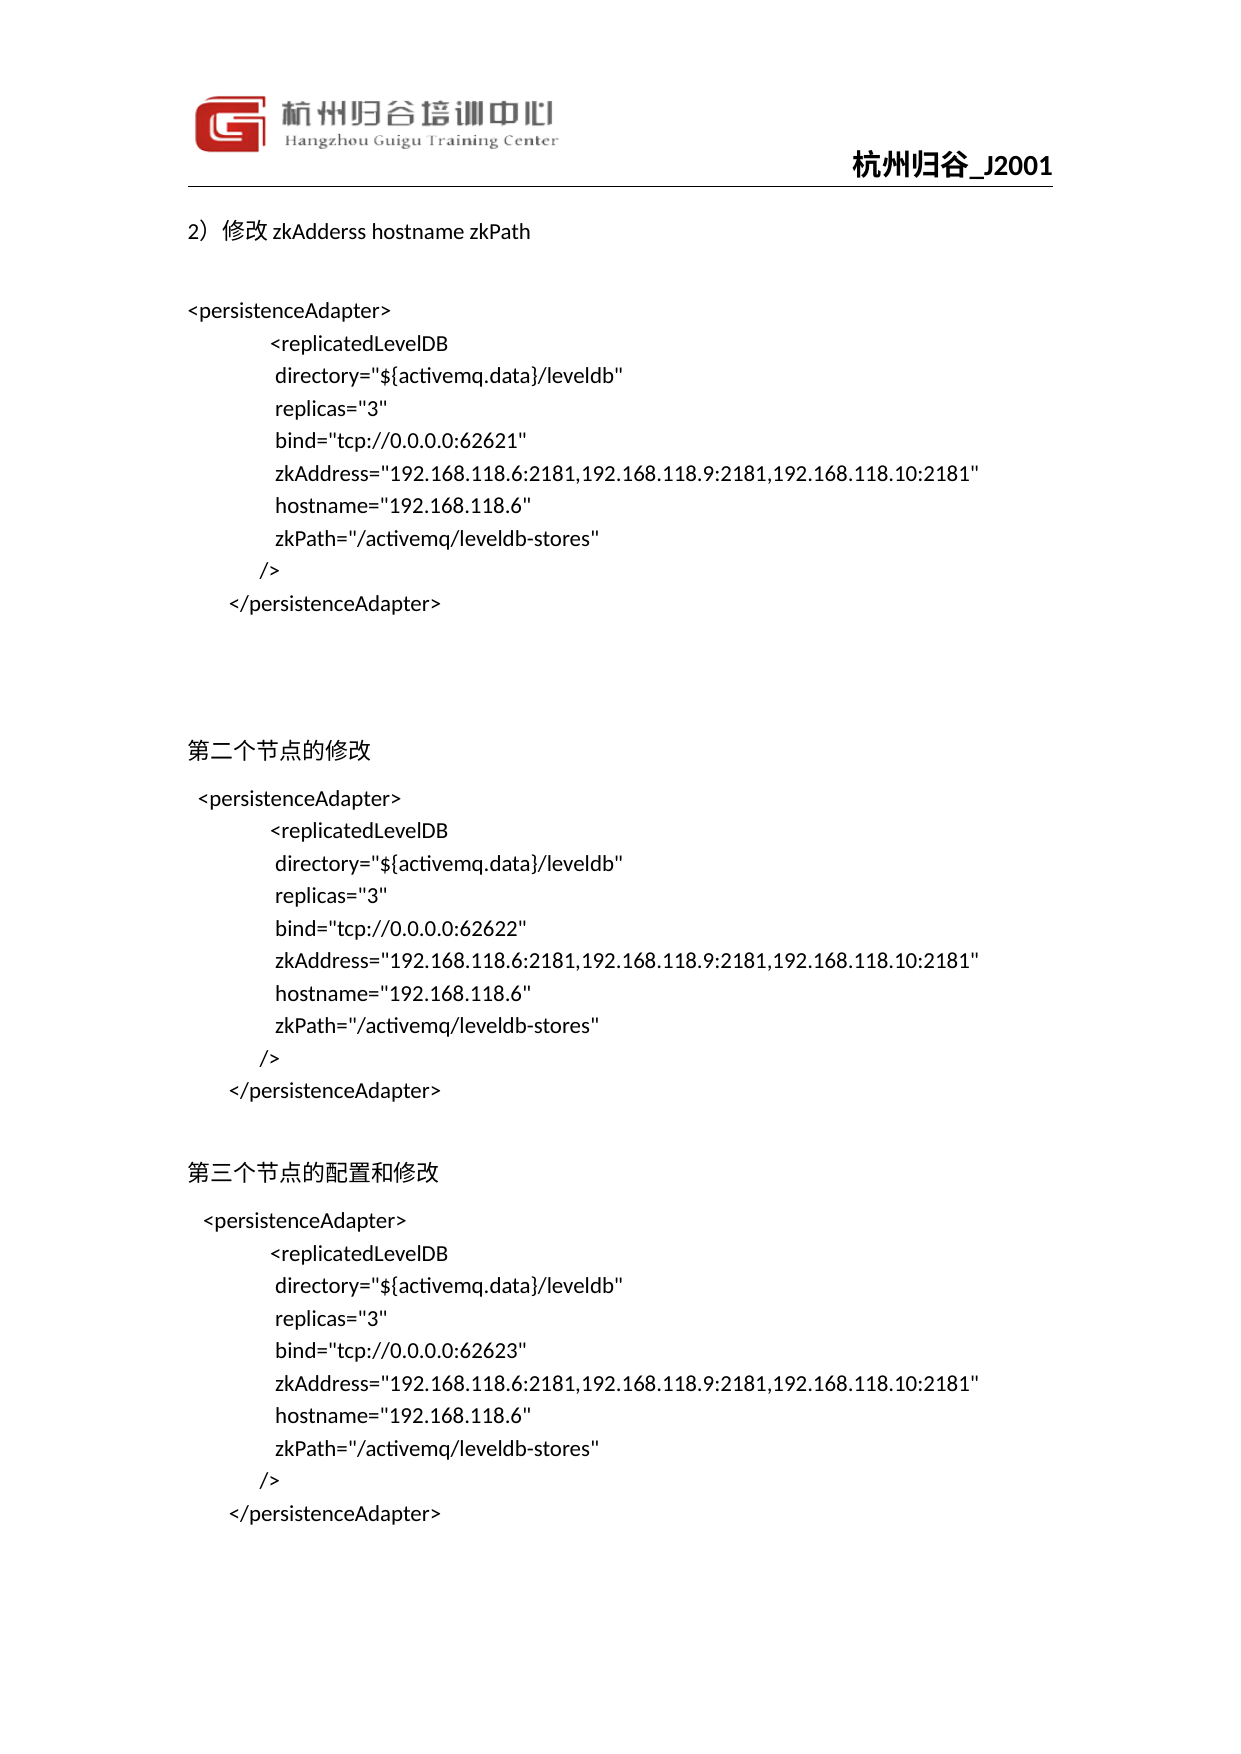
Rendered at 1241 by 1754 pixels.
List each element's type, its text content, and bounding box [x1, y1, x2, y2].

text </persistenceAdapter> [187, 587, 1053, 619]
text replicas="3" [187, 879, 1053, 912]
text bind="tcp://0.0.0.0:62621" [187, 424, 1053, 457]
text <replicatedLevelDB [187, 327, 1053, 359]
text /> [187, 554, 1053, 587]
picture [187, 88, 604, 176]
text replicas="3" [187, 1302, 1053, 1334]
text hostname="192.168.118.6" [187, 489, 1053, 522]
text /> [187, 1042, 1053, 1074]
text zkAddress="192.168.118.6:2181,192.168.118.9:2181,192.168.118.10:2181" [187, 1367, 1053, 1399]
text directory="${activemq.data}/leveldb" [187, 359, 1053, 392]
text directory="${activemq.data}/leveldb" [187, 847, 1053, 879]
text <persistenceAdapter> [187, 294, 1053, 327]
text </persistenceAdapter> [187, 1074, 1053, 1107]
text hostname="192.168.118.6" [187, 977, 1053, 1009]
text 第三个节点的配置和修改 [187, 1139, 1053, 1204]
text <persistenceAdapter> [187, 1204, 1053, 1237]
text replicas="3" [187, 392, 1053, 424]
text 2）修改zkAdderss hostname zkPath [187, 197, 1053, 262]
text <replicatedLevelDB [187, 1237, 1053, 1269]
text hostname="192.168.118.6" [187, 1399, 1053, 1432]
text directory="${activemq.data}/leveldb" [187, 1269, 1053, 1302]
text bind="tcp://0.0.0.0:62623" [187, 1334, 1053, 1367]
text zkAddress="192.168.118.6:2181,192.168.118.9:2181,192.168.118.10:2181" [187, 457, 1053, 489]
text zkPath="/activemq/leveldb-stores" [187, 522, 1053, 554]
text zkAddress="192.168.118.6:2181,192.168.118.9:2181,192.168.118.10:2181" [187, 944, 1053, 977]
text </persistenceAdapter> [187, 1497, 1053, 1529]
text <replicatedLevelDB [187, 814, 1053, 847]
text <persistenceAdapter> [187, 782, 1053, 814]
text zkPath="/activemq/leveldb-stores" [187, 1432, 1053, 1464]
text zkPath="/activemq/leveldb-stores" [187, 1009, 1053, 1042]
text bind="tcp://0.0.0.0:62622" [187, 912, 1053, 944]
text 第二个节点的修改 [187, 717, 1053, 782]
text /> [187, 1464, 1053, 1497]
